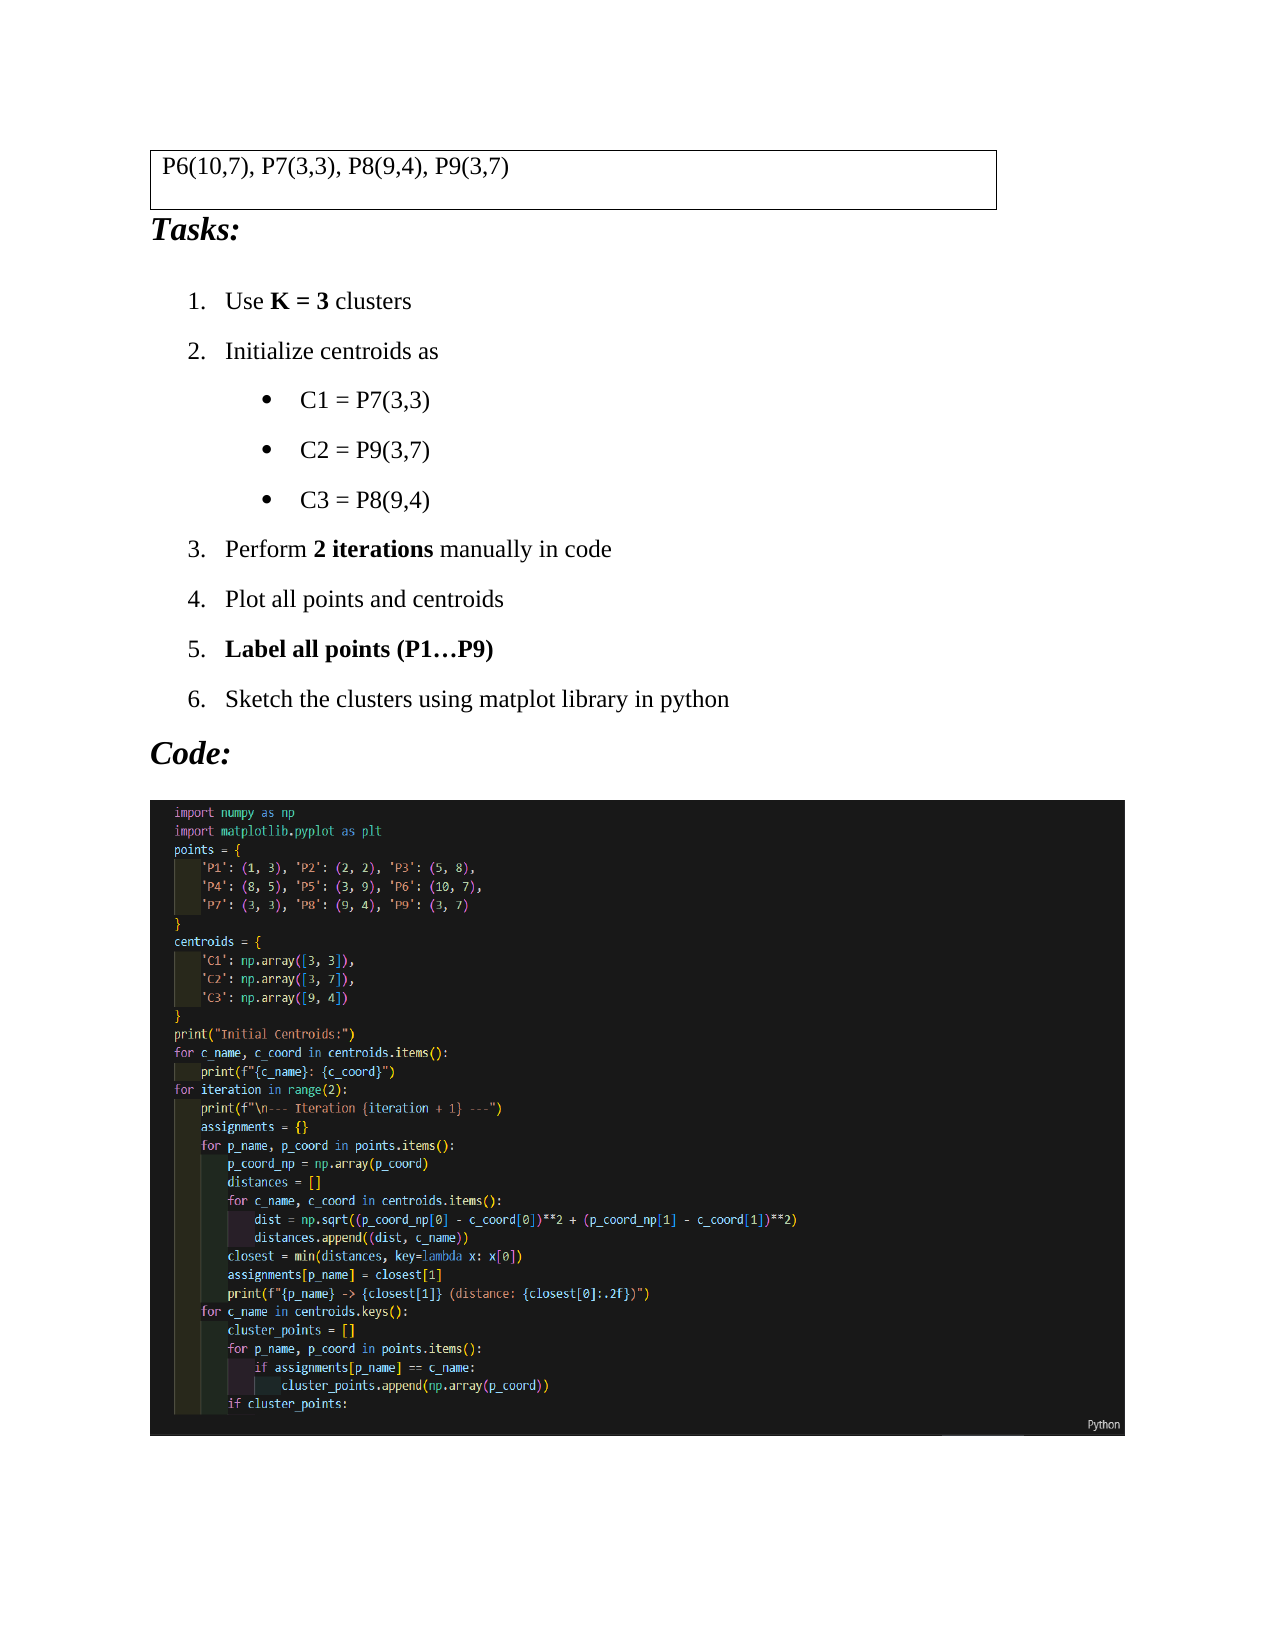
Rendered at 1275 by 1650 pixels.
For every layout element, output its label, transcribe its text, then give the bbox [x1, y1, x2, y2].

list Sketch the clusters using matplot library in python [187, 684, 1125, 712]
list C1 = P7(3,3) [262, 386, 1125, 414]
list C2 = P9(3,7) [262, 435, 1125, 464]
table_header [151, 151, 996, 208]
text Tasks: [150, 209, 1125, 248]
text Code:Output: [150, 733, 1125, 800]
picture [150, 800, 1125, 1436]
list Use K = 3 clusters [187, 286, 1125, 315]
list Perform 2 iterations manually in code [187, 534, 1125, 563]
list Initialize centroids as [187, 336, 1125, 364]
list Label all points (P1…P9) [187, 634, 1125, 663]
list Plot all points and centroids [187, 584, 1125, 613]
list C3 = P8(9,4) [262, 485, 1125, 514]
